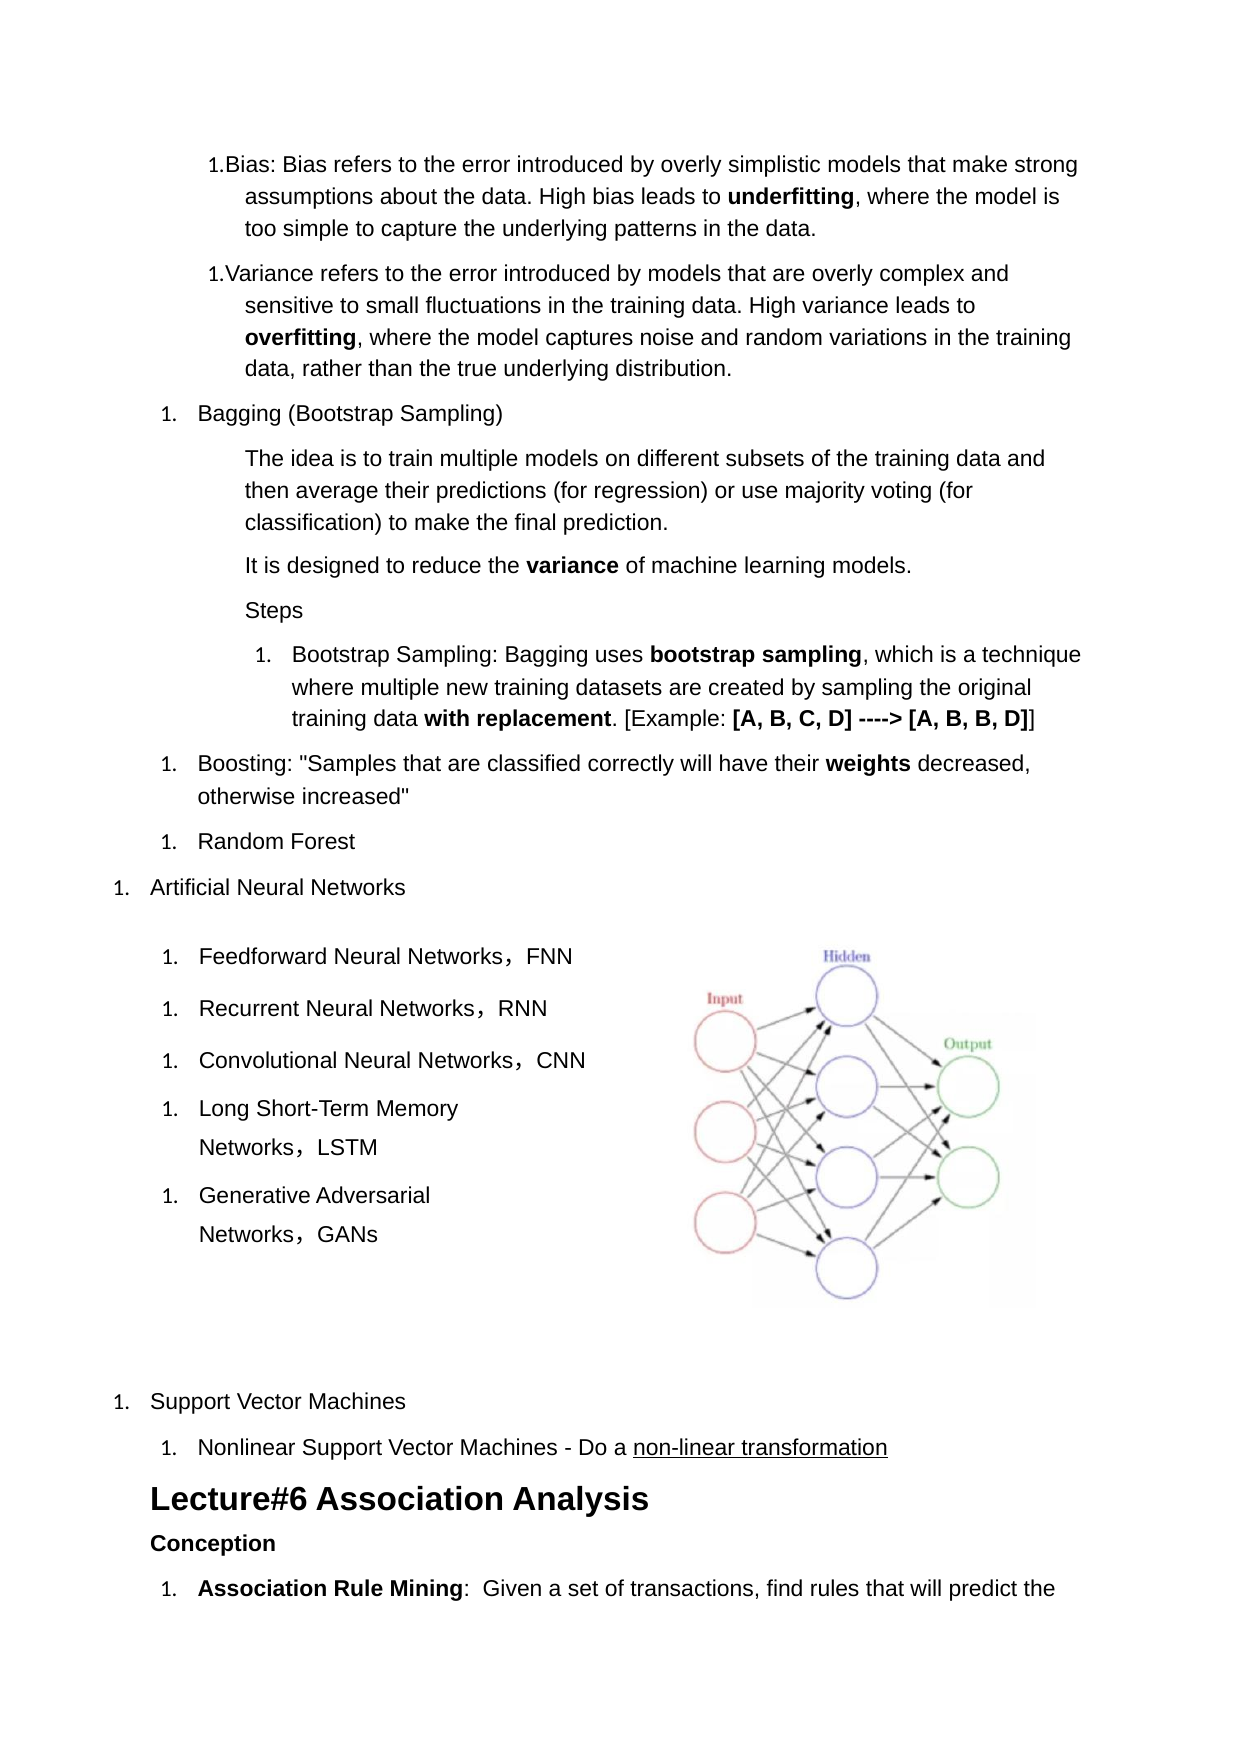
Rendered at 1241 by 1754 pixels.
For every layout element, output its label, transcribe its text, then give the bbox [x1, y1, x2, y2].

list Bias: Bias refers to the error introduced by overly simplistic models that make strong assumptions about the data. High bias leads to underfitting, where the model is too simple to capture the underlying patterns in the data. [207, 150, 1090, 241]
text The idea is to train multiple models on different subsets of the training data and then average their predictions (for regression) or use majority voting (for classification) to make the final prediction. [244, 445, 1090, 535]
list Variance refers to the error introduced by models that are overly complex and sensitive to small fluctuations in the training data. High variance leads to overfitting, where the model captures noise and random variations in the training data, rather than the true underlying distribution. [207, 259, 1090, 382]
list Random Forest [160, 827, 1090, 855]
list Support Vector Machines [112, 1387, 1090, 1415]
text Steps [244, 597, 1090, 623]
list Boosting: "Samples that are classified correctly will have their weights decreased, otherwise increased" [160, 749, 1090, 809]
list Bagging (Bootstrap Sampling) [160, 399, 1090, 427]
list Bootstrap Sampling: Bagging uses bootstrap sampling, which is a technique where multiple new training datasets are created by sampling the original training data with replacement. [Example: [A, B, C, D] ----> [A, B, B, D]] [254, 641, 1090, 732]
table_header [617, 919, 1048, 1375]
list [160, 1574, 1090, 1602]
text Conception [150, 1530, 1090, 1557]
text It is designed to reduce the variance of machine learning models. [244, 552, 1090, 579]
picture [629, 937, 1036, 1308]
list Artificial Neural Networks [112, 873, 1090, 901]
table_header Feedforward Neural Networks，FNN Recurrent Neural Networks，RNN Convolutional Neural Networks，CNN Long Short-Term Memory Networks，LSTM Generative Adversarial Networks，GANs [186, 919, 617, 1375]
list Nonlinear Support Vector Machines - Do a non-linear transformation [160, 1433, 1090, 1461]
